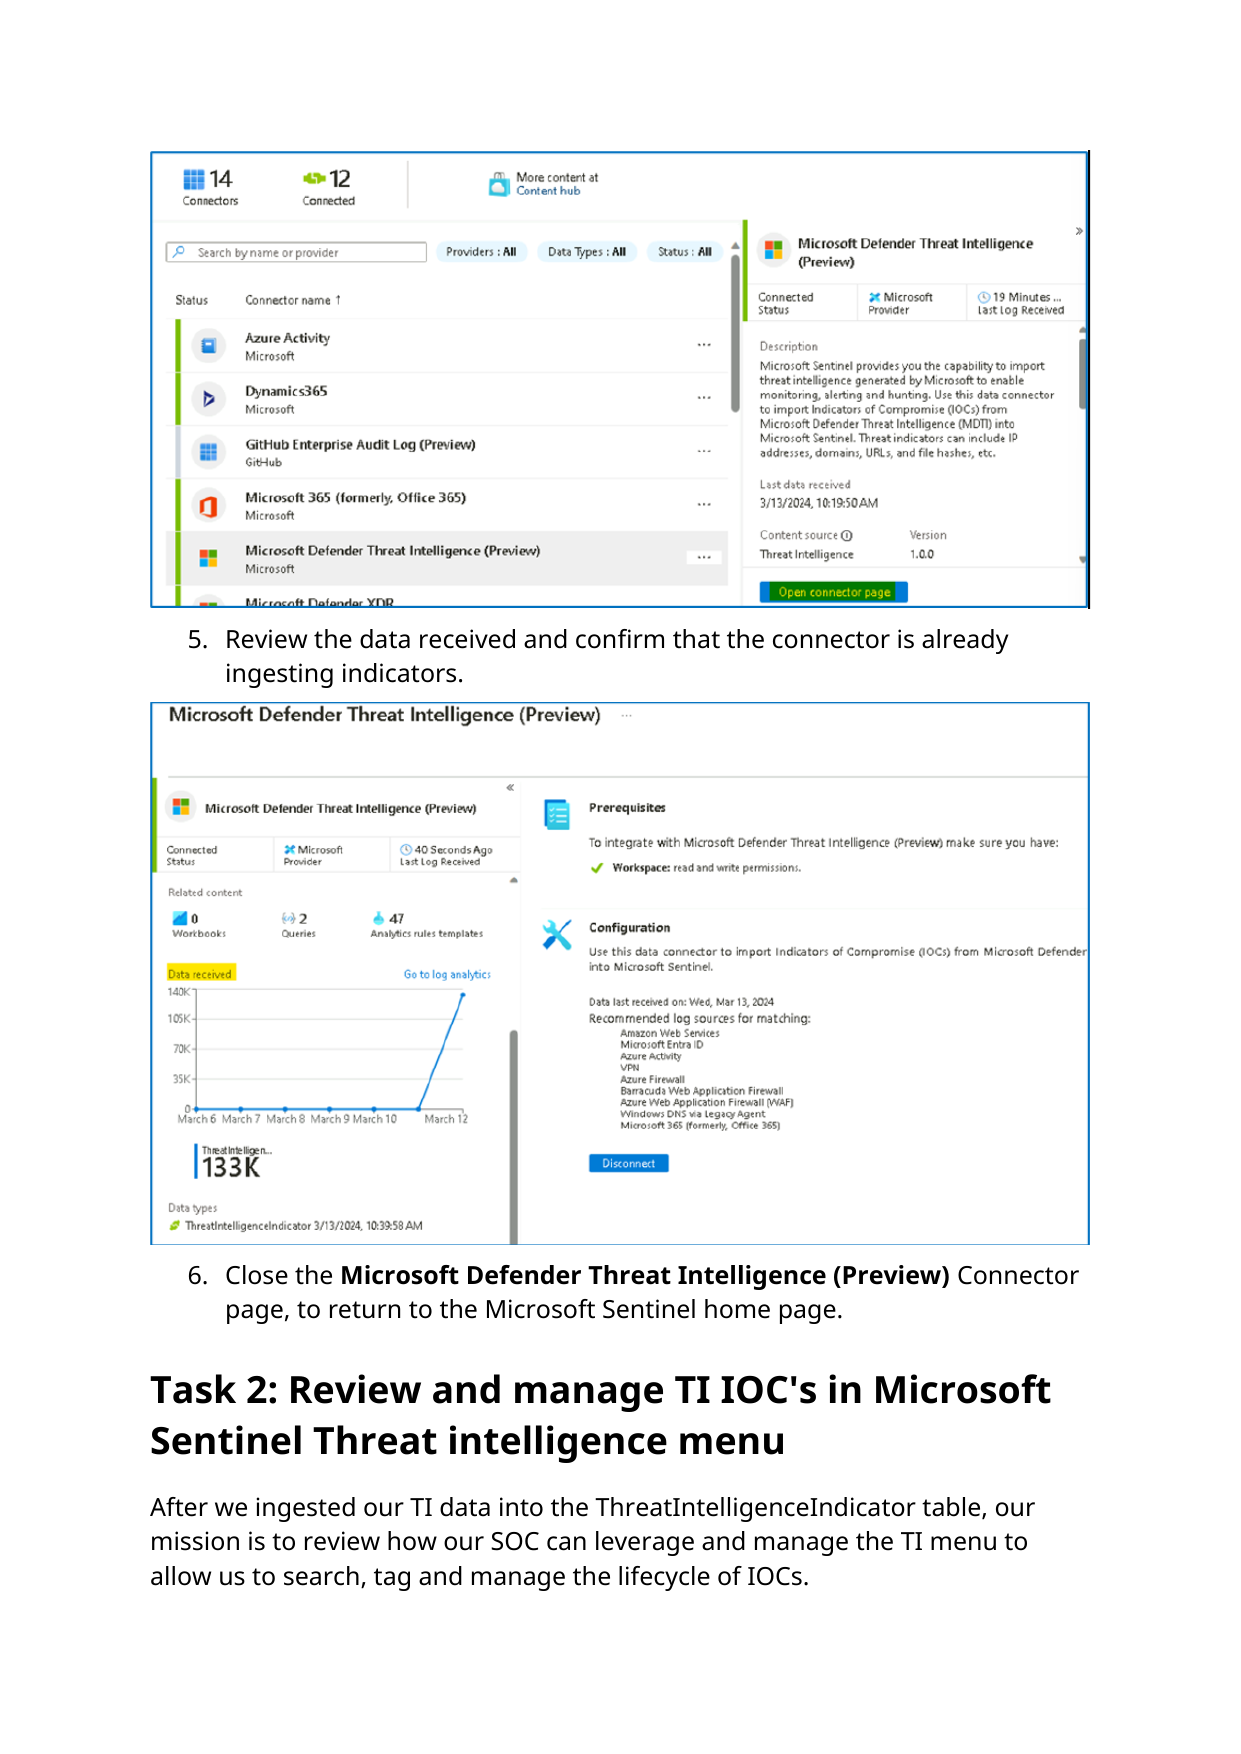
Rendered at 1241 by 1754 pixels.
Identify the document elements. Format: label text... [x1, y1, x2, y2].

picture [150, 150, 1091, 609]
subtitle Task 2: Review and manage TI IOC's in Microsoft Sentinel Threat intelligence menu [150, 1363, 1090, 1465]
picture [150, 702, 1091, 1245]
text After we ingested our TI data into the ThreatIntelligenceIndicator table, our mission is to review how our SOC can leverage and manage the TI menu to allow us to search, tag and manage the lifecycle of IOCs. [150, 1490, 1090, 1592]
list Close the Microsoft Defender Threat Intelligence (Preview) Connector page, to return to the Microsoft Sentinel home page. [187, 1257, 1090, 1325]
list Review the data received and confirm that the connector is already ingesting indicators. [187, 622, 1090, 690]
